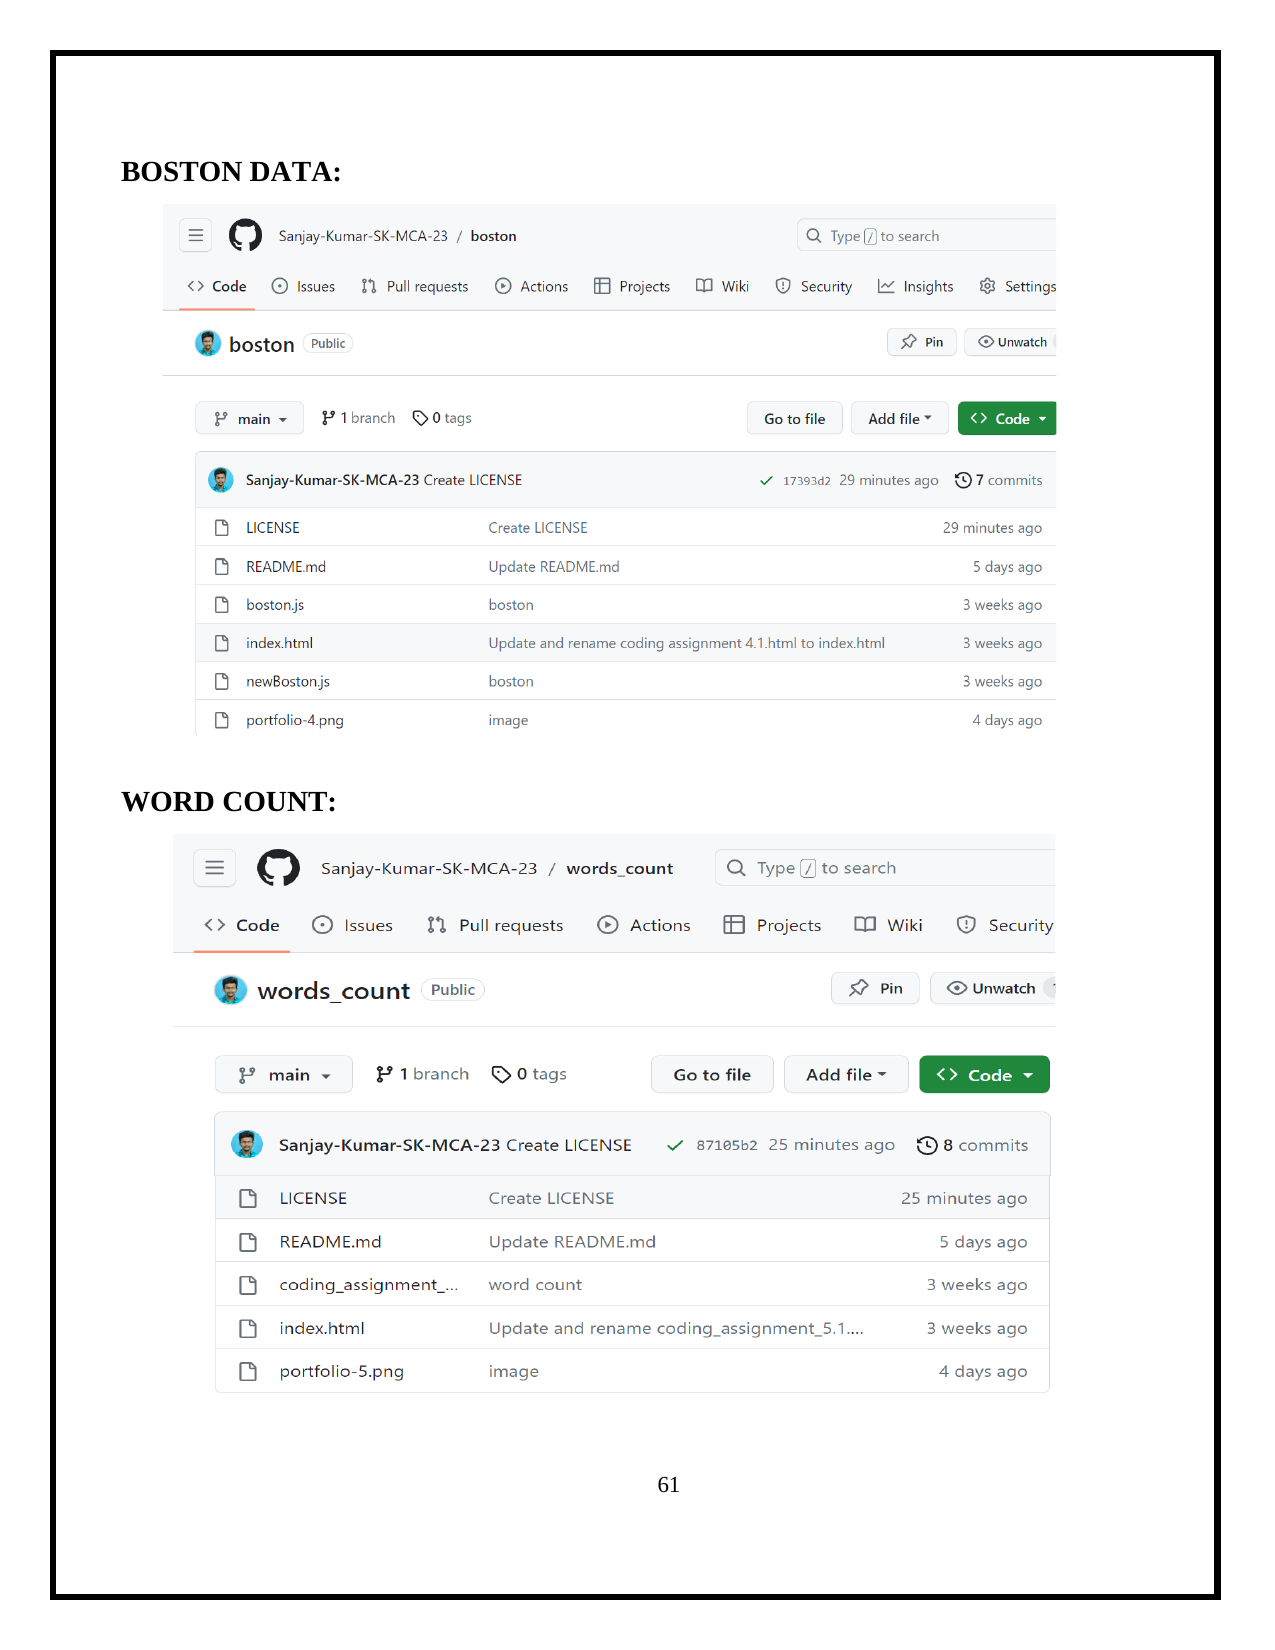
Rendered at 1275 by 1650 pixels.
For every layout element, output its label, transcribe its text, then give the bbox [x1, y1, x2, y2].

text BOSTON DATA: [121, 154, 1214, 188]
picture [162, 204, 1057, 736]
text WORD COUNT: [121, 784, 1214, 817]
picture [172, 834, 1056, 1396]
